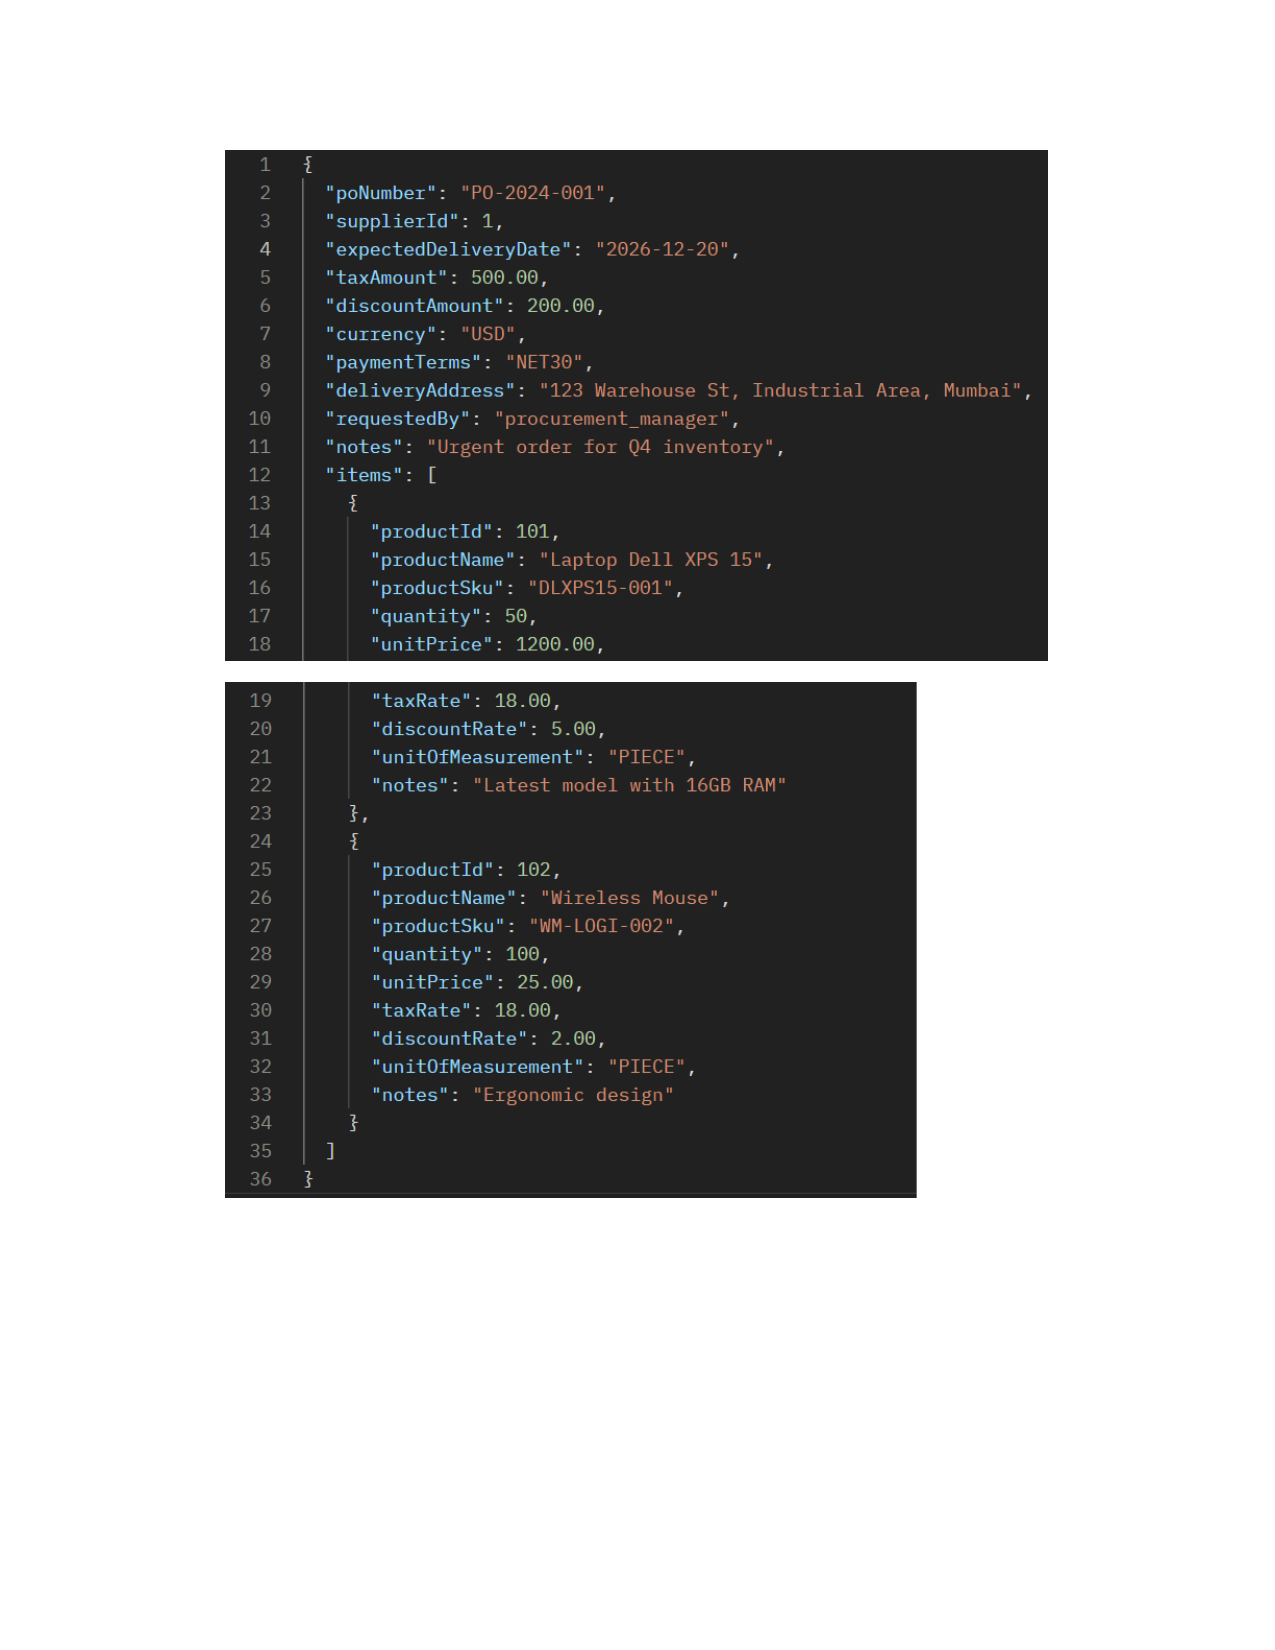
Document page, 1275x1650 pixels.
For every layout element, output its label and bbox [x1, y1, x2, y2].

picture [225, 150, 1048, 661]
picture [225, 682, 917, 1198]
